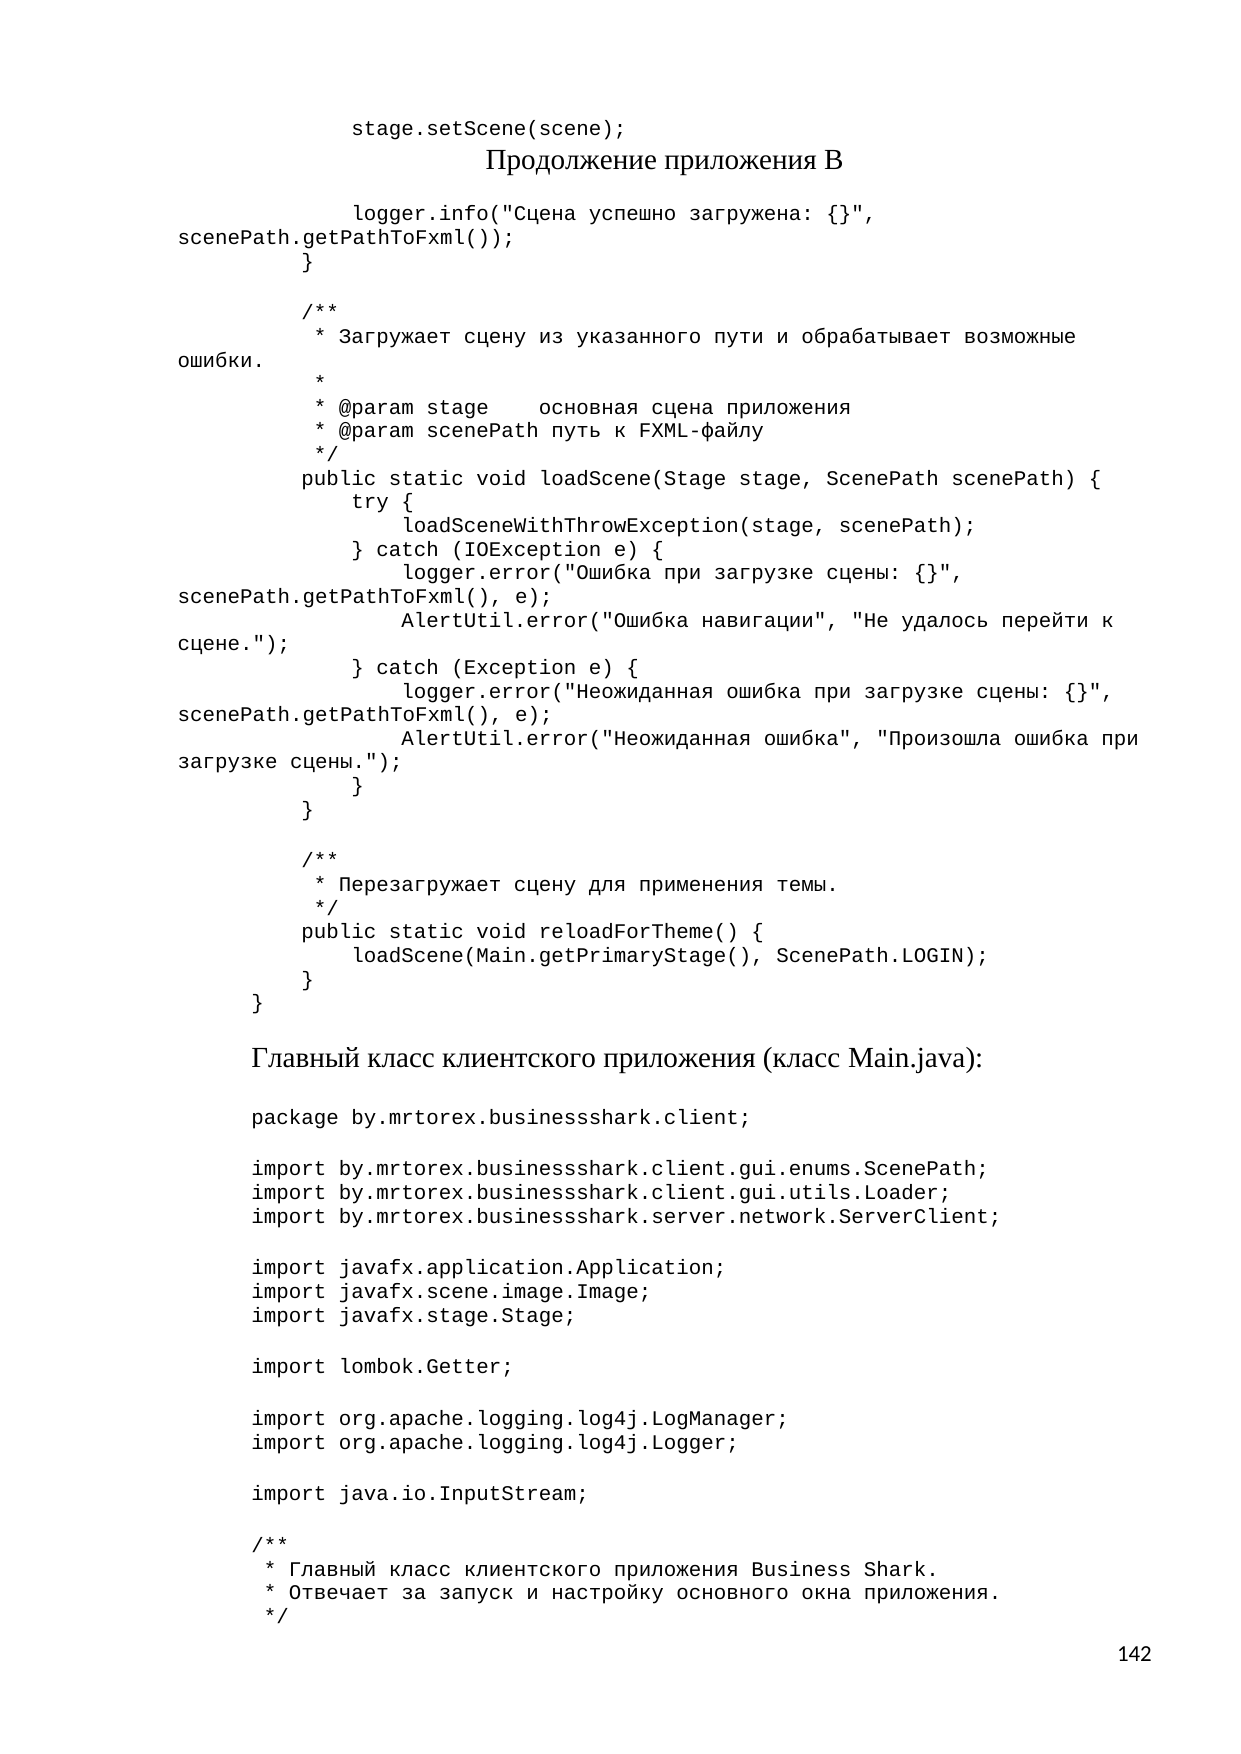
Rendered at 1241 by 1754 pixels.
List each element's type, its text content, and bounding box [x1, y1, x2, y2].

text } [177, 775, 1152, 799]
text import javafx.stage.Stage; [177, 1305, 1152, 1328]
text import org.apache.logging.log4j.Logger; [177, 1432, 1152, 1455]
text import java.io.InputStream; [177, 1483, 1152, 1507]
text * [177, 373, 1152, 397]
text package by.mrtorex.businessshark.client; [177, 1107, 1152, 1130]
text * Отвечает за запуск и настройку основного окна приложения. [177, 1582, 1152, 1606]
text loadSceneWithThrowException(stage, scenePath); [177, 515, 1152, 539]
text import javafx.scene.image.Image; [177, 1281, 1152, 1305]
text stage.setScene(scene); [177, 118, 1152, 142]
text /** [177, 1535, 1152, 1559]
text */ [177, 444, 1152, 468]
text */ [177, 898, 1152, 921]
text Главный класс клиентского приложения (класс Main.java): [177, 1040, 1152, 1073]
text logger.error("Ошибка при загрузке сцены: {}", scenePath.getPathToFxml(), e); [177, 562, 1152, 610]
text /** [177, 851, 1152, 874]
text import javafx.application.Application; [177, 1257, 1152, 1281]
text try { [177, 491, 1152, 515]
text import lombok.Getter; [177, 1356, 1152, 1380]
text logger.info("Сцена успешно загружена: {}", scenePath.getPathToFxml()); [177, 203, 1152, 251]
text AlertUtil.error("Ошибка навигации", "Не удалось перейти к сцене."); [177, 610, 1152, 657]
text } [177, 969, 1152, 992]
text public static void loadScene(Stage stage, ScenePath scenePath) { [177, 468, 1152, 491]
text loadScene(Main.getPrimaryStage(), ScenePath.LOGIN); [177, 945, 1152, 969]
text /** [177, 302, 1152, 326]
text } [177, 799, 1152, 822]
text } catch (Exception e) { [177, 657, 1152, 681]
text import by.mrtorex.businessshark.client.gui.enums.ScenePath; [177, 1158, 1152, 1182]
text * Перезагружает сцену для применения темы. [177, 874, 1152, 898]
text import by.mrtorex.businessshark.client.gui.utils.Loader; [177, 1182, 1152, 1206]
text } [177, 992, 1152, 1016]
text * @param stage основная сцена приложения [177, 397, 1152, 421]
text logger.error("Неожиданная ошибка при загрузке сцены: {}", scenePath.getPathToFxml(), e); [177, 681, 1152, 728]
text * @param scenePath путь к FXML-файлу [177, 421, 1152, 444]
text } catch (IOException e) { [177, 539, 1152, 562]
text import by.mrtorex.businessshark.server.network.ServerClient; [177, 1206, 1152, 1229]
text } [177, 251, 1152, 274]
text Продолжение приложения В [177, 142, 1152, 175]
text */ [177, 1606, 1152, 1629]
text import org.apache.logging.log4j.LogManager; [177, 1408, 1152, 1432]
text public static void reloadForTheme() { [177, 921, 1152, 945]
text * Главный класс клиентского приложения Business Shark. [177, 1559, 1152, 1582]
text AlertUtil.error("Неожиданная ошибка", "Произошла ошибка при загрузке сцены."); [177, 728, 1152, 775]
text * Загружает сцену из указанного пути и обрабатывает возможные ошибки. [177, 326, 1152, 373]
